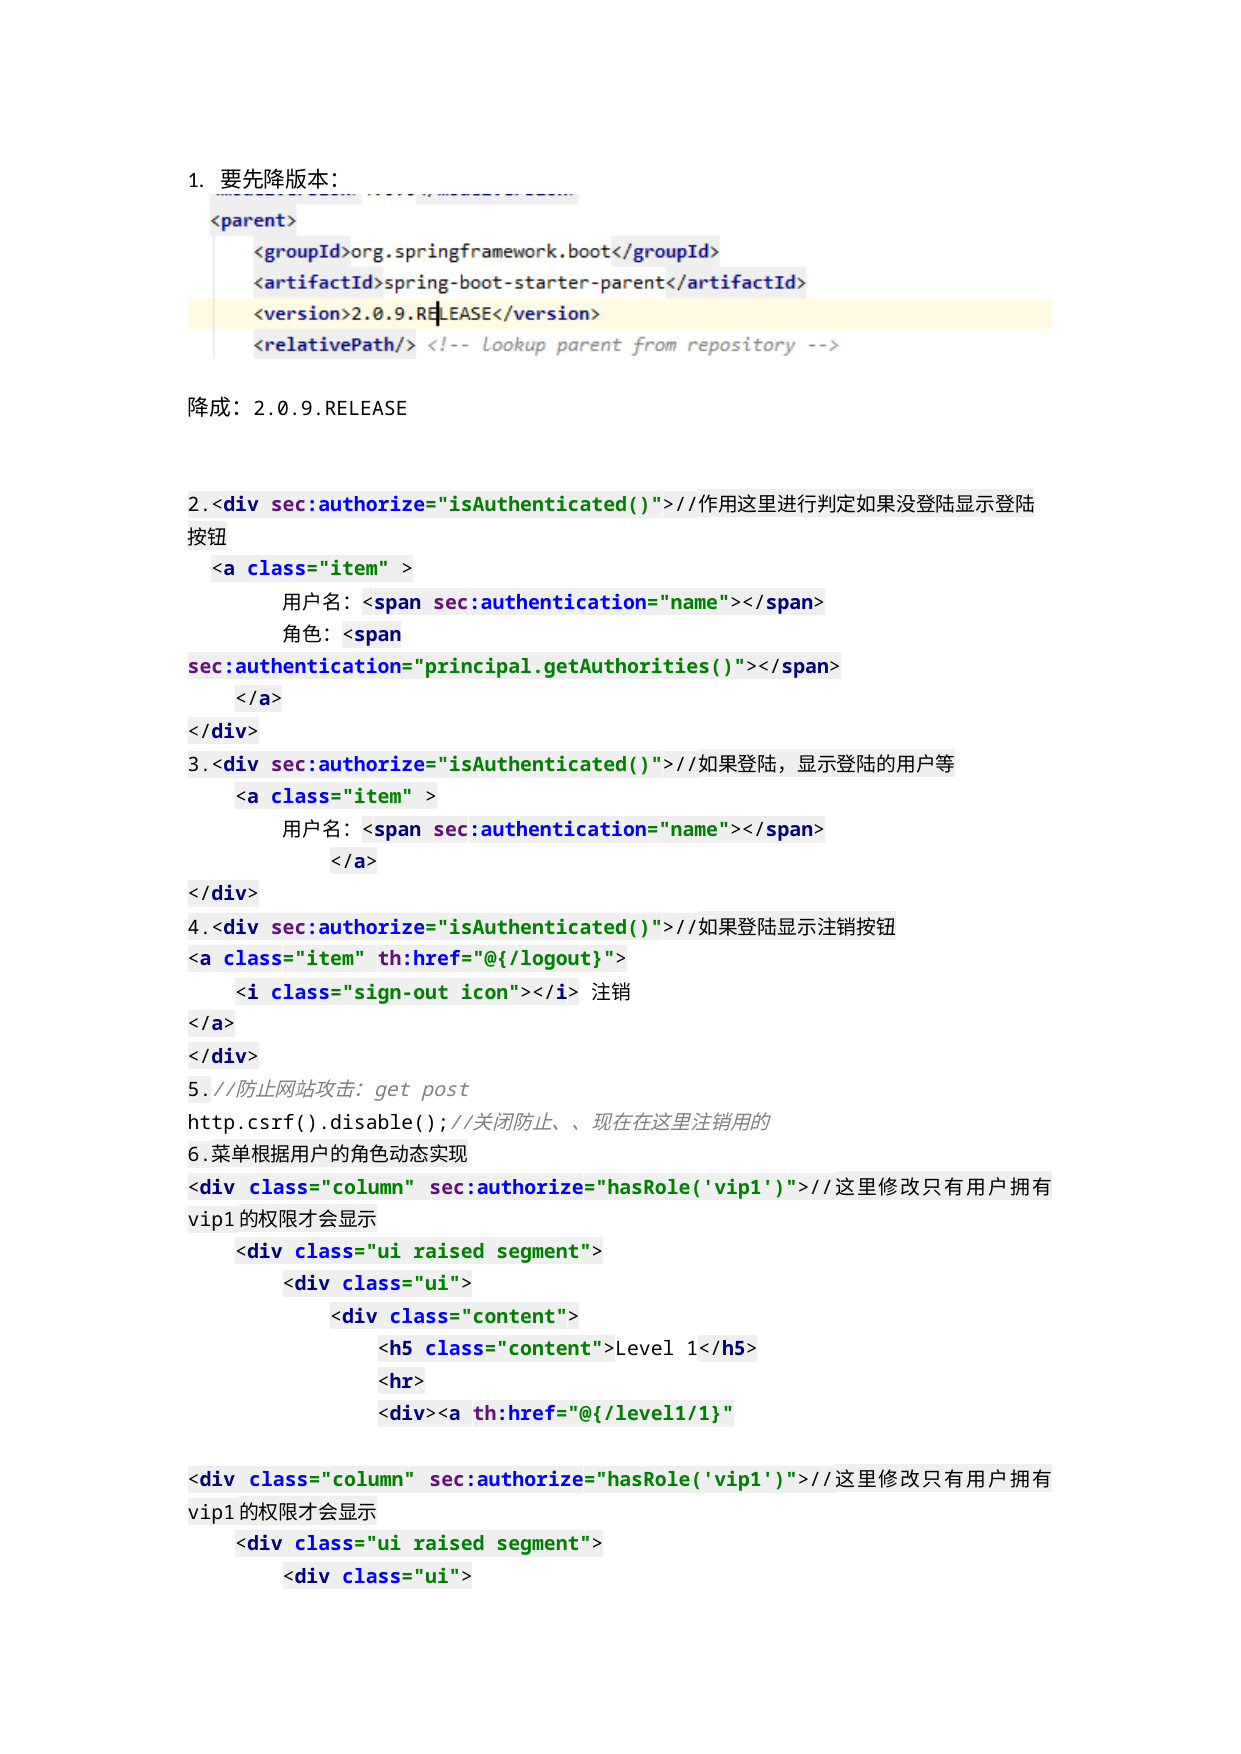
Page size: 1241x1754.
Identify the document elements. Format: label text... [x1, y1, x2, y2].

text 4.<div sec:authorize="isAuthenticated()">//如果登陆显示注销按钮 [187, 909, 1053, 942]
list </a> [187, 844, 1053, 877]
text <div class="column" sec:authorize="hasRole('vip1')">//这里修改只有用户拥有vip1的权限才会显示 [187, 1462, 1053, 1527]
list <a class="item" > [187, 552, 1053, 584]
list </a> [187, 682, 1053, 714]
list 2.<div sec:authorize="isAuthenticated()">//作用这里进行判定如果没登陆显示登陆按钮 [187, 487, 1053, 552]
text <div class="ui raised segment"> [187, 1234, 1053, 1267]
list 用户名：<span sec:authentication="name"></span> [187, 584, 1053, 617]
text </div> [187, 1039, 1053, 1072]
text 5.//防止网站攻击：get post [187, 1072, 1053, 1104]
text <div class="ui"> [187, 1267, 1053, 1299]
list 角色：<span sec:authentication="principal.getAuthorities()"></span> [187, 617, 1053, 682]
text <div><a th:href="@{/level1/1}" [187, 1397, 1053, 1429]
picture [187, 194, 1053, 359]
list 要先降版本： [187, 162, 1053, 194]
list </div> [187, 714, 1053, 747]
text </a> [187, 1007, 1053, 1039]
text <div class="ui"> [187, 1559, 1053, 1592]
text <a class="item" th:href="@{/logout}"> [187, 942, 1053, 974]
text http.csrf().disable();//关闭防止、、现在在这里注销用的 [187, 1104, 1053, 1137]
list 3.<div sec:authorize="isAuthenticated()">//如果登陆，显示登陆的用户等 [187, 747, 1053, 779]
text <div class="column" sec:authorize="hasRole('vip1')">//这里修改只有用户拥有vip1的权限才会显示 [187, 1169, 1053, 1234]
list </div> [187, 877, 1053, 909]
text 6.菜单根据用户的角色动态实现 [187, 1137, 1053, 1169]
text <hr> [187, 1364, 1053, 1397]
text <i class="sign-out icon"></i> 注销 [187, 974, 1053, 1007]
list <a class="item" > [187, 779, 1053, 812]
text <div class="ui raised segment"> [187, 1527, 1053, 1559]
list 用户名：<span sec:authentication="name"></span> [187, 812, 1053, 844]
list 降成：2.0.9.RELEASE [187, 359, 1053, 422]
text <div class="content"> [187, 1299, 1053, 1332]
text <h5 class="content">Level 1</h5> [187, 1332, 1053, 1364]
